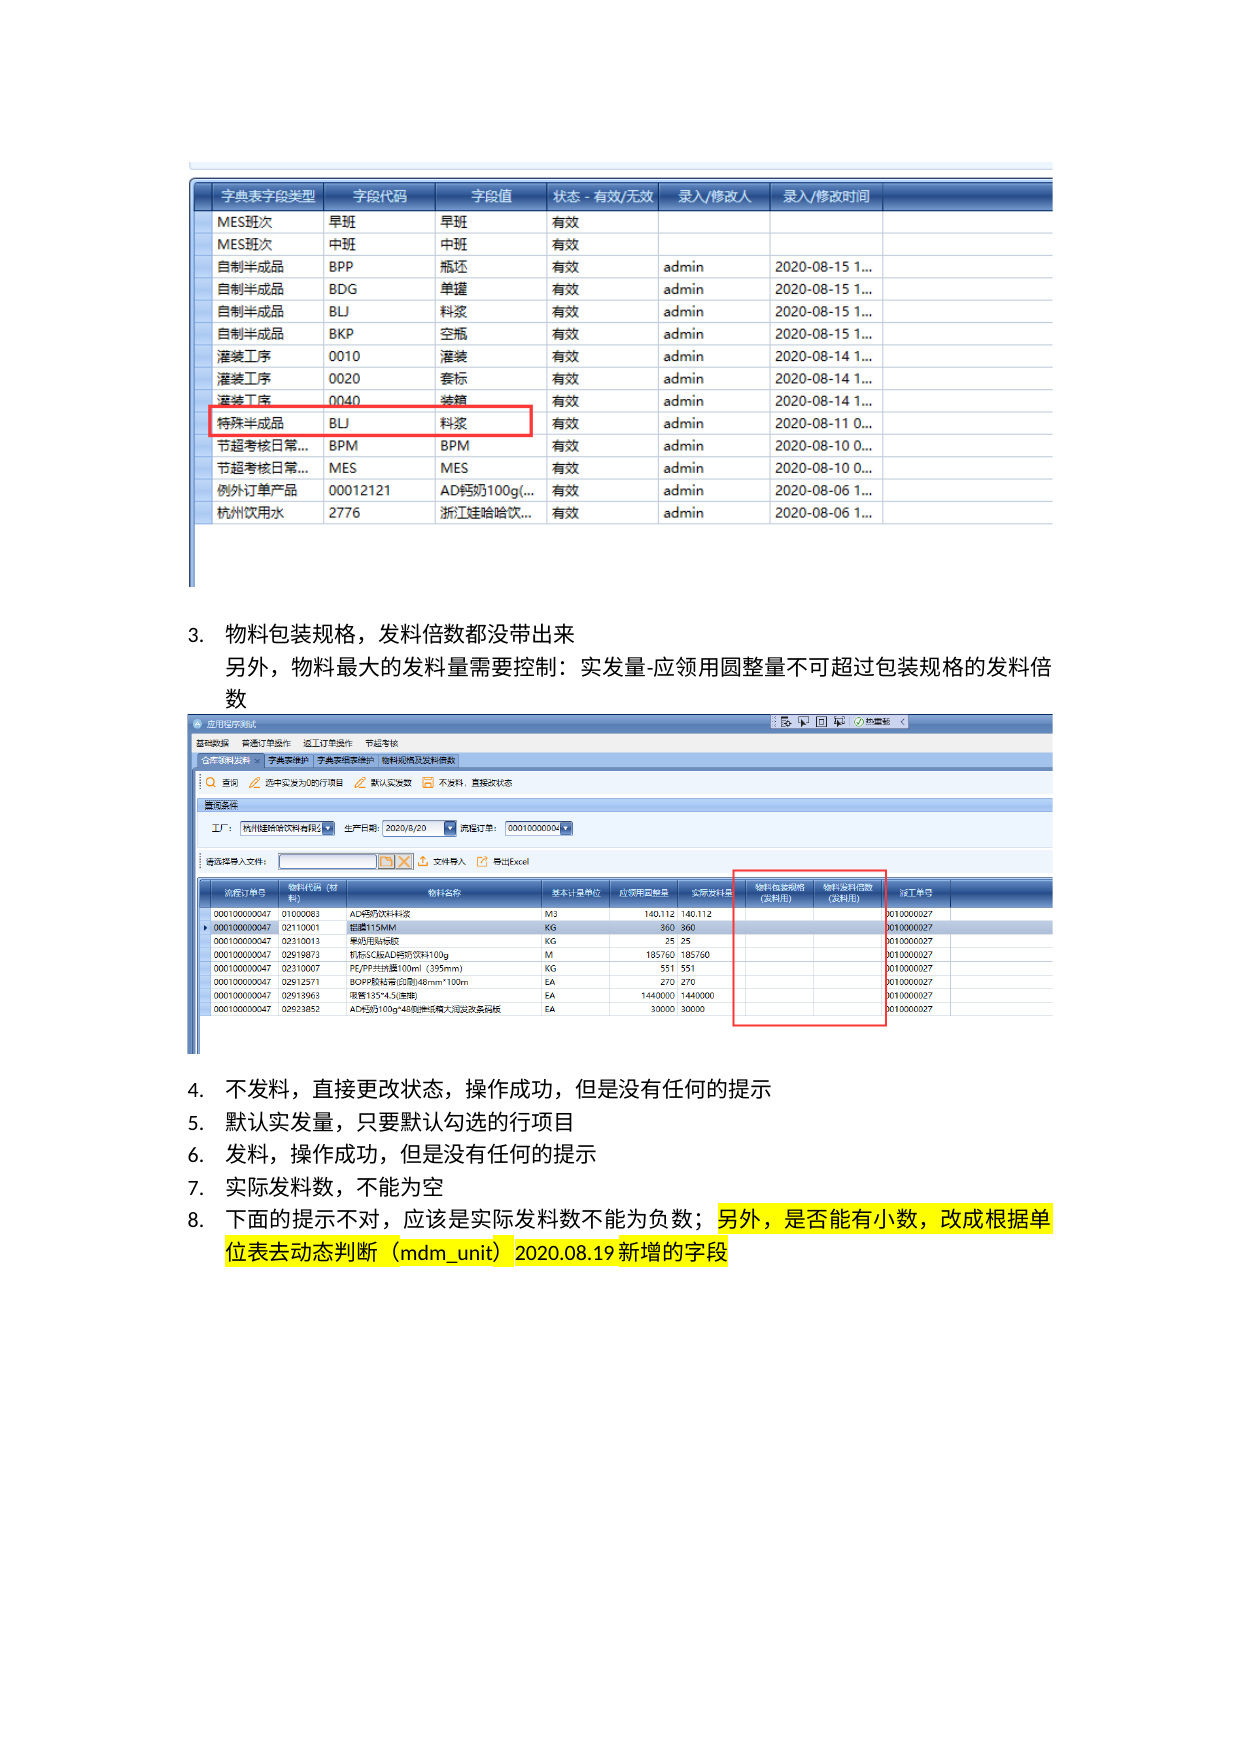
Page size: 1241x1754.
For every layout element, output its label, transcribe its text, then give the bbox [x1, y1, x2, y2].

list 实际发料数，不能为空 [187, 1169, 1053, 1202]
list 下面的提示不对，应该是实际发料数不能为负数；另外，是否能有小数，改成根据单位表去动态判断（mdm_unit）2020.08.19新增的字段 [187, 1202, 1053, 1267]
list 物料包装规格，发料倍数都没带出来 [187, 617, 1053, 649]
picture [187, 162, 1053, 587]
list 不发料，直接更改状态，操作成功，但是没有任何的提示 [187, 1072, 1053, 1104]
list 另外，物料最大的发料量需要控制：实发量-应领用圆整量不可超过包装规格的发料倍数 [225, 649, 1053, 714]
list 默认实发量，只要默认勾选的行项目 [187, 1104, 1053, 1137]
picture [187, 714, 1053, 1054]
list 发料，操作成功，但是没有任何的提示 [187, 1137, 1053, 1169]
